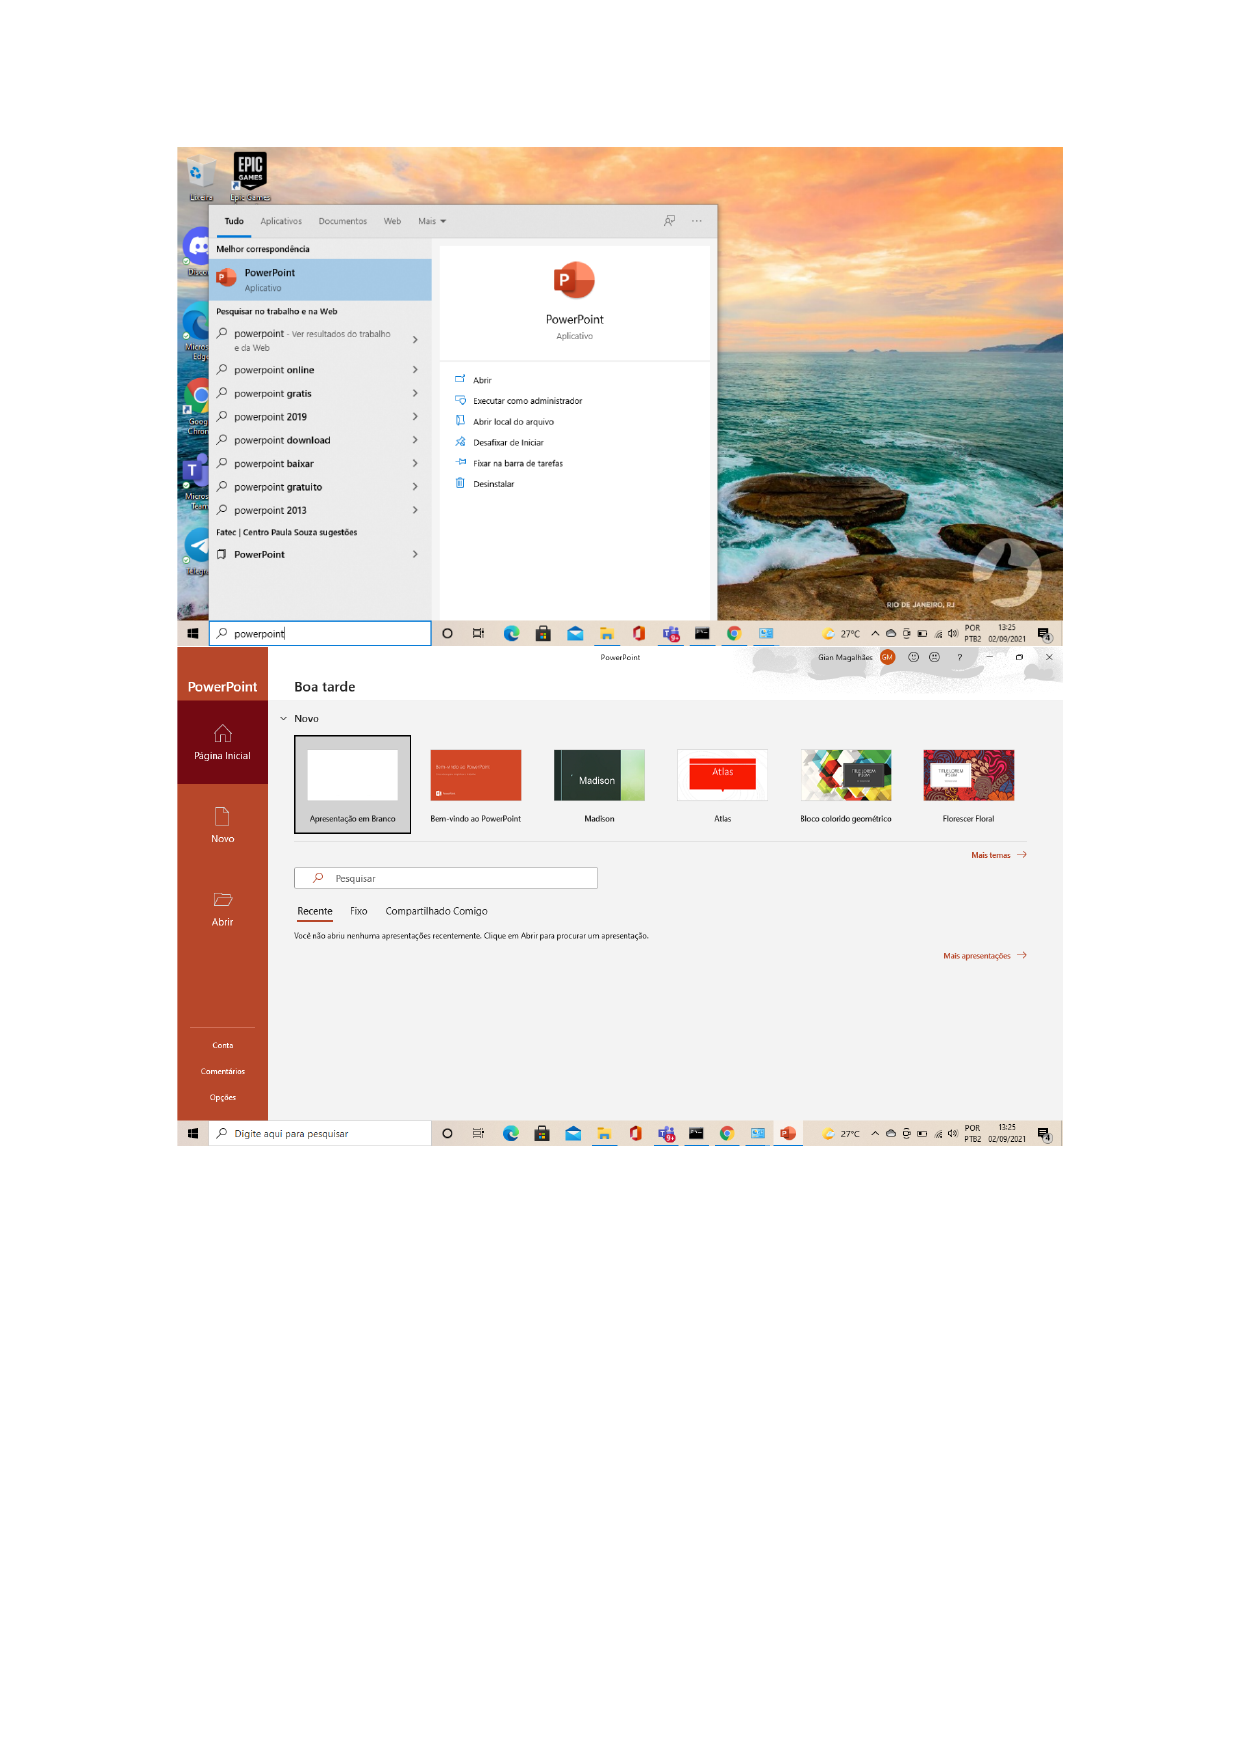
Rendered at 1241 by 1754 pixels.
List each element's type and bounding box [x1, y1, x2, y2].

picture [177, 147, 1063, 646]
picture [177, 647, 1063, 1146]
